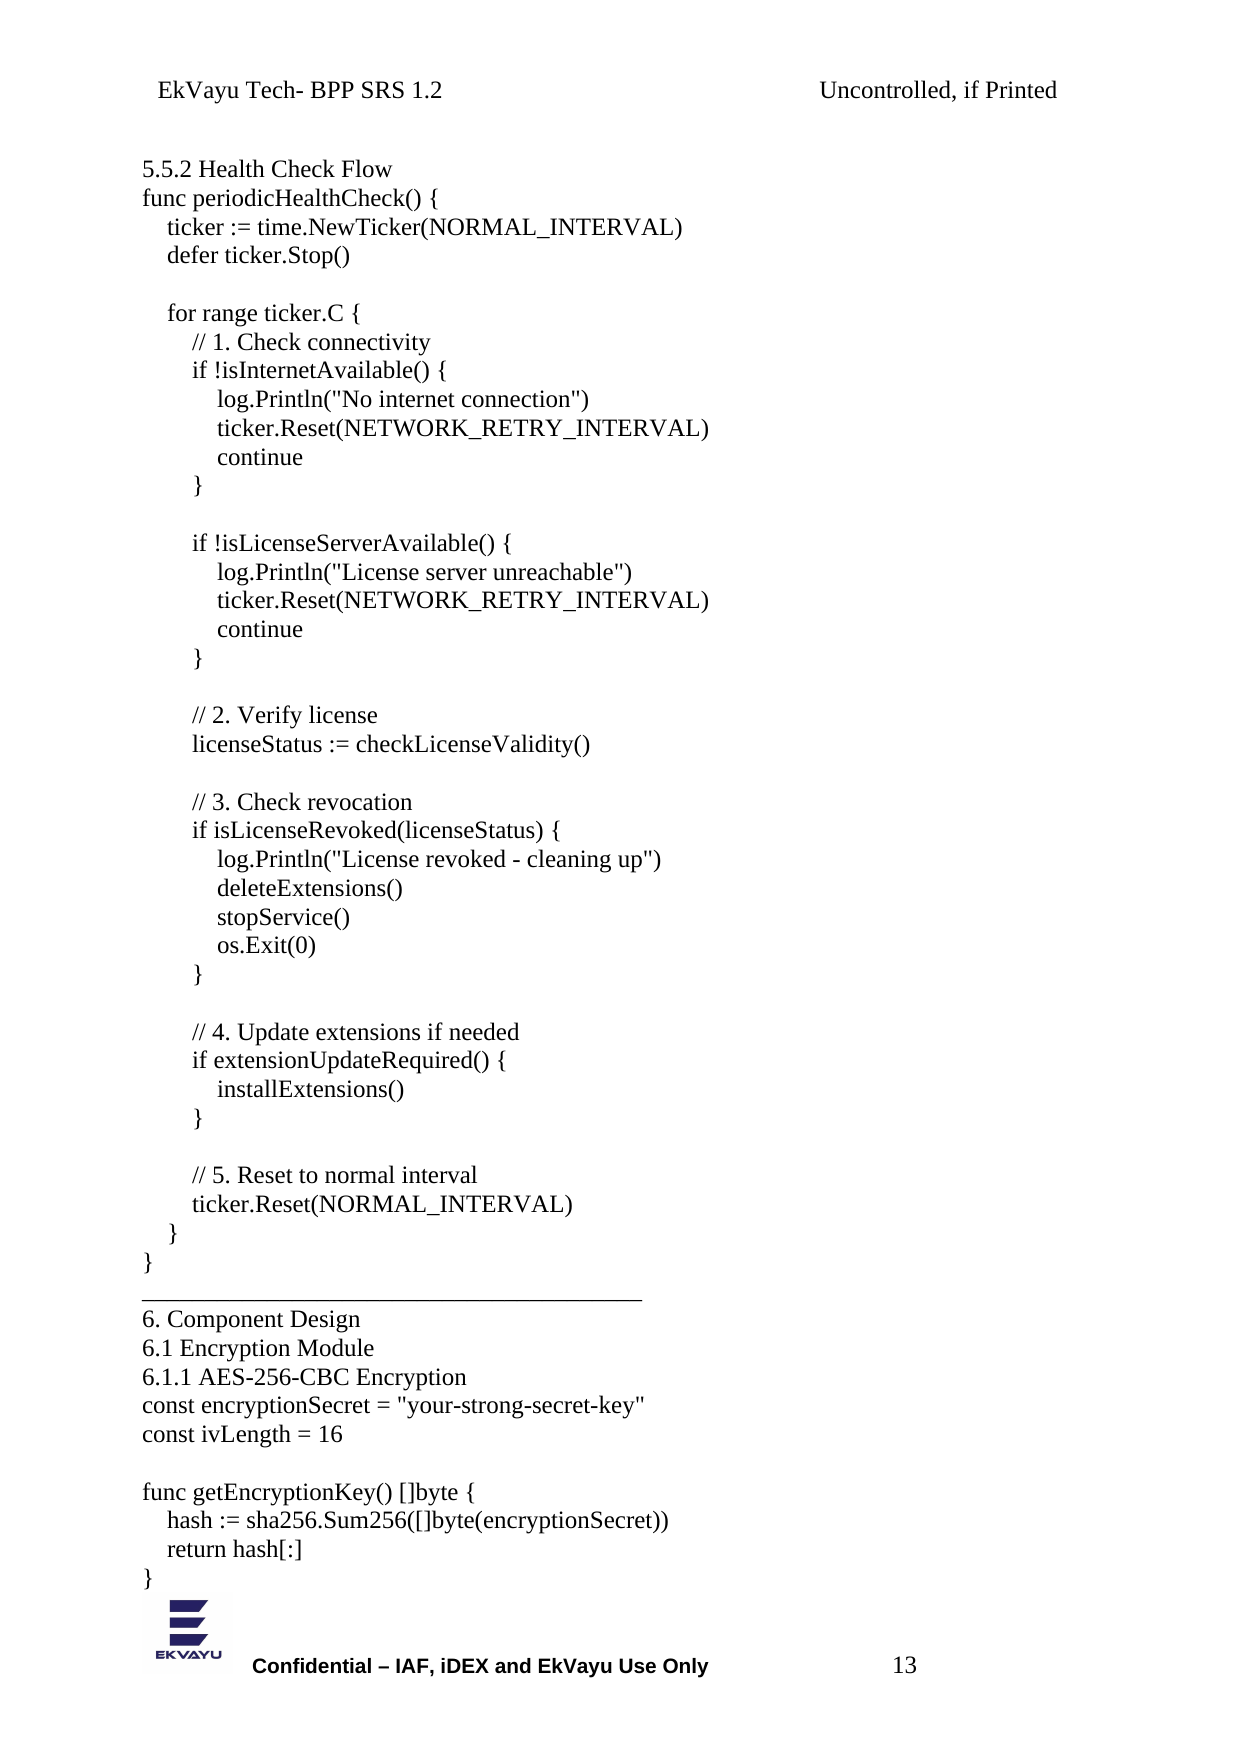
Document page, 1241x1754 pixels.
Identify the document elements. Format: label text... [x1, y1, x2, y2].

text } [142, 1103, 1110, 1132]
text defer ticker.Stop() [142, 240, 1110, 269]
text licenseStatus := checkLicenseValidity() [142, 729, 1110, 758]
text // 3. Check revocation [142, 787, 1110, 815]
text } [142, 959, 1110, 988]
text } [142, 1247, 1110, 1275]
text // 5. Reset to normal interval [142, 1160, 1110, 1189]
text const encryptionSecret = "your-strong-secret-key" [142, 1390, 1110, 1419]
text if !isLicenseServerAvailable() { [142, 528, 1110, 557]
text // 1. Check connectivity [142, 327, 1110, 355]
text func getEncryptionKey() []byte { [142, 1477, 1110, 1505]
text if extensionUpdateRequired() { [142, 1045, 1110, 1074]
text 6. Component Design [142, 1304, 1110, 1333]
picture [141, 1592, 233, 1674]
text } [142, 470, 1110, 499]
text continue [142, 442, 1110, 470]
text 5.5.2 Health Check Flow [142, 154, 1110, 183]
text os.Exit(0) [142, 930, 1110, 959]
text continue [142, 614, 1110, 643]
text if isLicenseRevoked(licenseStatus) { [142, 815, 1110, 844]
text // 2. Verify license [142, 700, 1110, 729]
text if !isInternetAvailable() { [142, 355, 1110, 384]
text stopService() [142, 902, 1110, 930]
text log.Println("No internet connection") [142, 384, 1110, 413]
text // 4. Update extensions if needed [142, 1017, 1110, 1045]
text } [142, 1563, 1110, 1592]
text ________________________________________ [142, 1275, 1110, 1304]
text func periodicHealthCheck() { [142, 183, 1110, 212]
text } [142, 643, 1110, 672]
text installExtensions() [142, 1074, 1110, 1103]
text ticker.Reset(NETWORK_RETRY_INTERVAL) [142, 585, 1110, 614]
text ticker := time.NewTicker(NORMAL_INTERVAL) [142, 212, 1110, 240]
text 6.1 Encryption Module [142, 1333, 1110, 1362]
text return hash[:] [142, 1534, 1110, 1563]
text deleteExtensions() [142, 873, 1110, 902]
text log.Println("License revoked - cleaning up") [142, 844, 1110, 873]
text } [142, 1218, 1110, 1247]
text const ivLength = 16 [142, 1419, 1110, 1448]
text ticker.Reset(NETWORK_RETRY_INTERVAL) [142, 413, 1110, 442]
text hash := sha256.Sum256([]byte(encryptionSecret)) [142, 1505, 1110, 1534]
text 6.1.1 AES-256-CBC Encryption [142, 1362, 1110, 1390]
text ticker.Reset(NORMAL_INTERVAL) [142, 1189, 1110, 1218]
text for range ticker.C { [142, 298, 1110, 327]
text log.Println("License server unreachable") [142, 557, 1110, 585]
